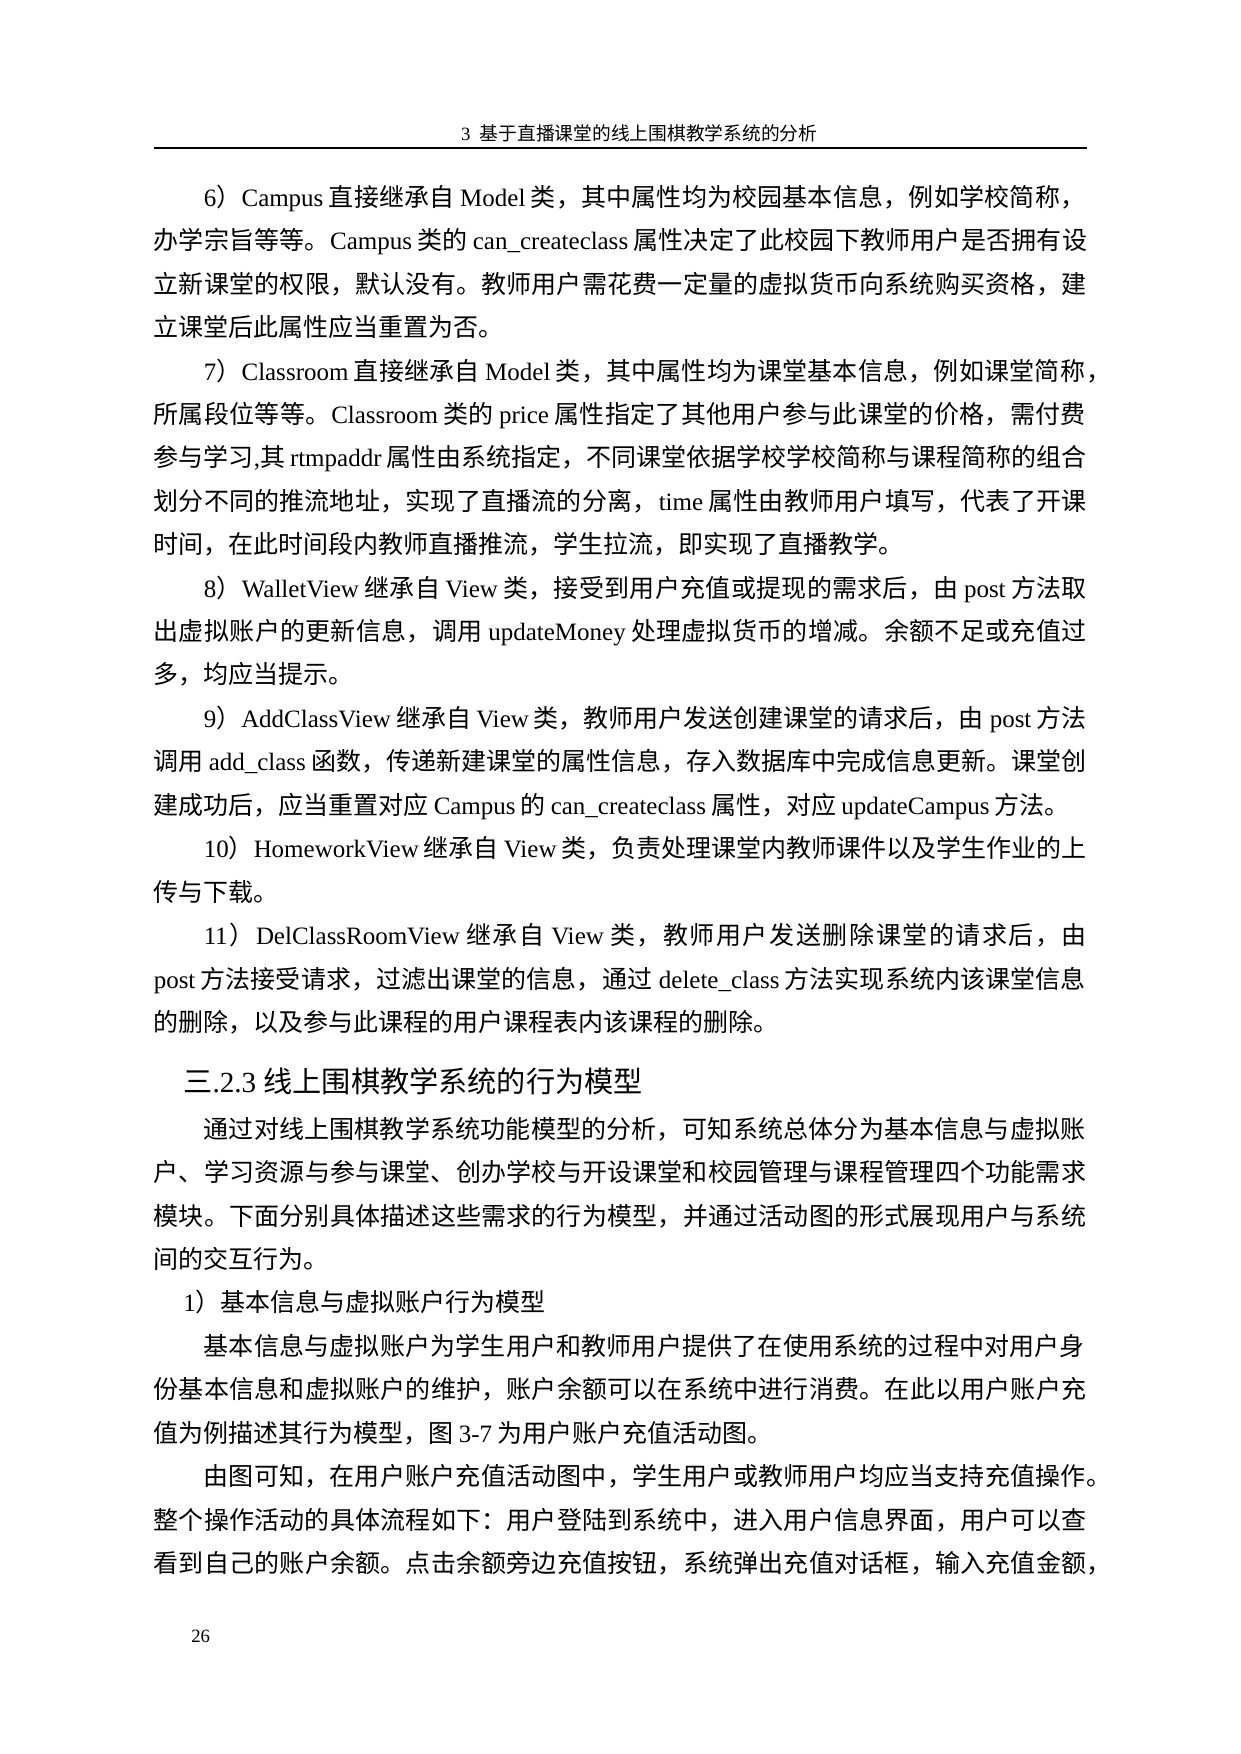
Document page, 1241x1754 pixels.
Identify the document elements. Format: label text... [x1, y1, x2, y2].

text 10）HomeworkView继承自View类，负责处理课堂内教师课件以及学生作业的上传与下载。 [153, 829, 1087, 908]
text 通过对线上围棋教学系统功能模型的分析，可知系统总体分为基本信息与虚拟账户、学习资源与参与课堂、创办学校与开设课堂和校园管理与课程管理四个功能需求模块。下面分别具体描述这些需求的行为模型，并通过活动图的形式展现用户与系统间的交互行为。 [153, 1109, 1087, 1276]
text 8）WalletView继承自View类，接受到用户充值或提现的需求后，由post方法取出虚拟账户的更新信息，调用updateMoney处理虚拟货币的增减。余额不足或充值过多，均应当提示。 [153, 568, 1087, 691]
text 9）AddClassView继承自View类，教师用户发送创建课堂的请求后，由post方法调用add_class函数，传递新建课堂的属性信息，存入数据库中完成信息更新。课堂创建成功后，应当重置对应Campus的can_createclass属性，对应updateCampus方法。 [153, 698, 1087, 822]
subtitle 线上围棋教学系统的行为模型 [183, 1058, 1087, 1101]
text 6）Campus直接继承自Model类，其中属性均为校园基本信息，例如学校简称，办学宗旨等等。Campus类的can_createclass属性决定了此校园下教师用户是否拥有设立新课堂的权限，默认没有。教师用户需花费一定量的虚拟货币向系统购买资格，建立课堂后此属性应当重置为否。 [153, 177, 1087, 344]
text 7）Classroom直接继承自Model类，其中属性均为课堂基本信息，例如课堂简称，所属段位等等。Classroom类的price属性指定了其他用户参与此课堂的价格，需付费参与学习,其rtmpaddr属性由系统指定，不同课堂依据学校学校简称与课程简称的组合划分不同的推流地址，实现了直播流的分离，time属性由教师用户填写，代表了开课时间，在此时间段内教师直播推流，学生拉流，即实现了直播教学。 [153, 351, 1087, 561]
text 基本信息与虚拟账户为学生用户和教师用户提供了在使用系统的过程中对用户身份基本信息和虚拟账户的维护，账户余额可以在系统中进行消费。在此以用户账户充值为例描述其行为模型，图3-7为用户账户充值活动图。 [153, 1326, 1087, 1449]
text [153, 1457, 1087, 1580]
subtitle 基本信息与虚拟账户行为模型 [183, 1283, 1087, 1319]
text 11）DelClassRoomView继承自View类，教师用户发送删除课堂的请求后，由post方法接受请求，过滤出课堂的信息，通过delete_class方法实现系统内该课堂信息的删除，以及参与此课程的用户课程表内该课程的删除。 [153, 916, 1087, 1039]
